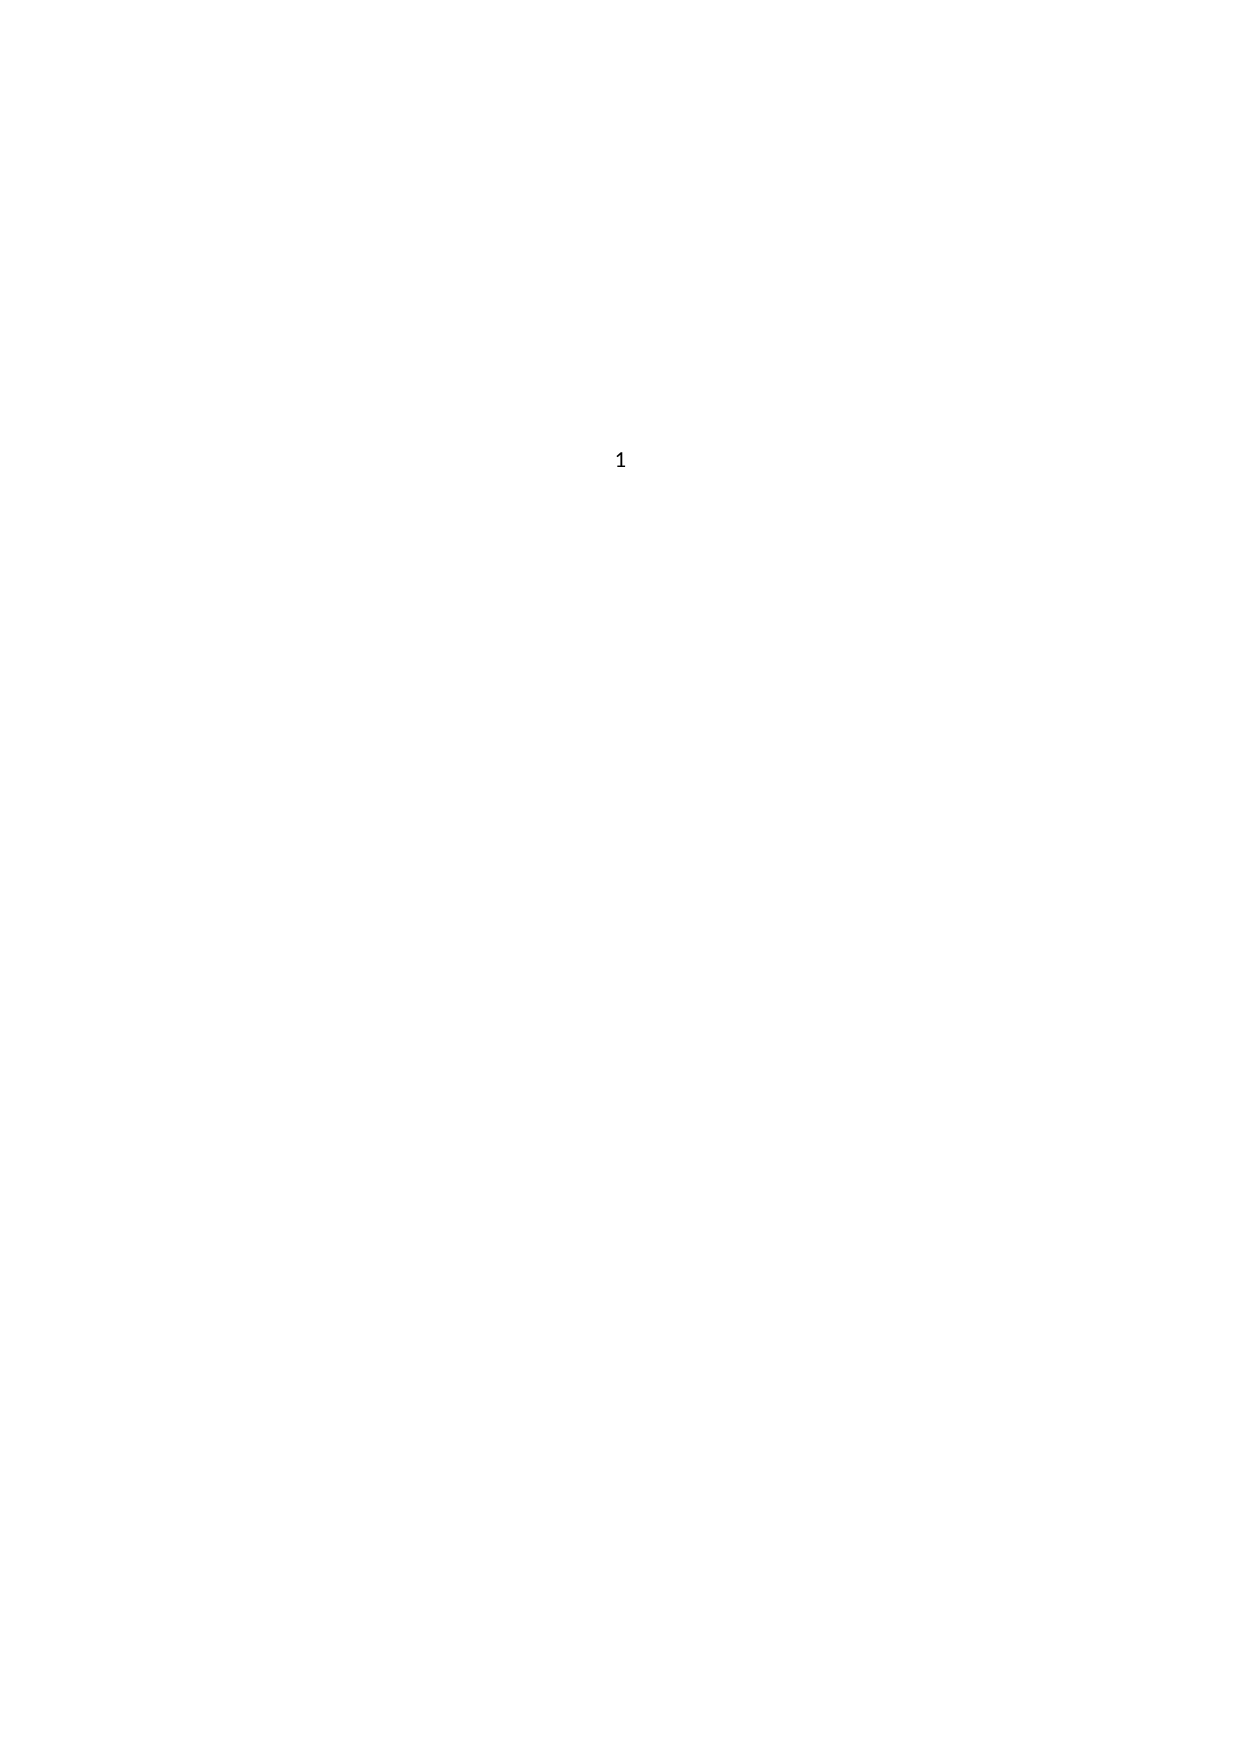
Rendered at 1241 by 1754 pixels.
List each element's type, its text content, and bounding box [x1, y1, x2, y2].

text 1 [150, 446, 1090, 473]
